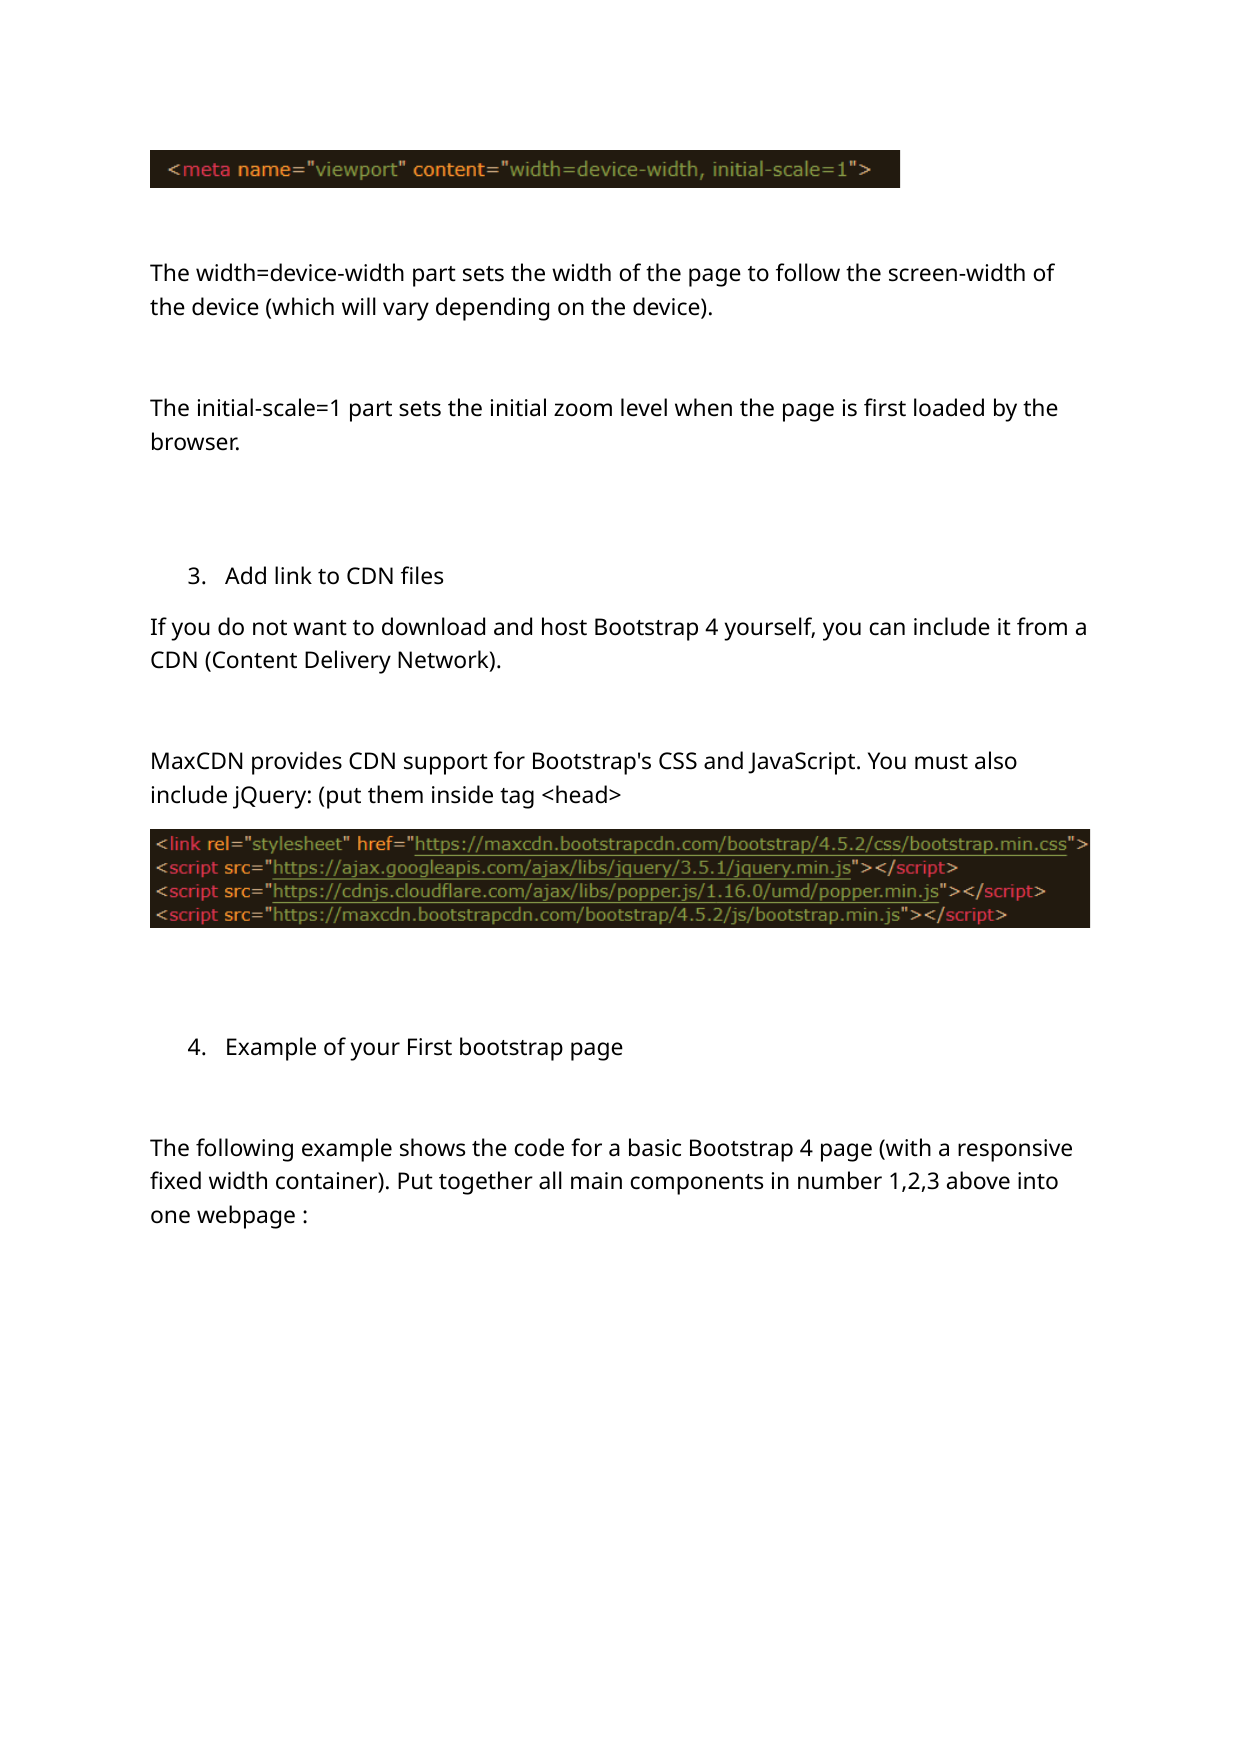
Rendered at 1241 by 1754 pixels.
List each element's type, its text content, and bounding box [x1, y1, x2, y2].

text MaxCDN provides CDN support for Bootstrap's CSS and JavaScript. You must also include jQuery: (put them inside tag <head> [150, 745, 1090, 810]
list Example of your First bootstrap page [187, 1031, 1090, 1062]
picture [150, 829, 1091, 928]
picture [150, 150, 901, 188]
text If you do not want to download and host Bootstrap 4 yourself, you can include it from a CDN (Content Delivery Network). [150, 610, 1090, 675]
text The width=device-width part sets the width of the page to follow the screen-width of the device (which will vary depending on the device). [150, 257, 1090, 322]
list Add link to CDN files [187, 560, 1090, 591]
text The initial-scale=1 part sets the initial zoom level when the page is first loaded by the browser. [150, 392, 1090, 457]
text The following example shows the code for a basic Bootstrap 4 page (with a responsive fixed width container). Put together all main components in number 1,2,3 above into one webpage : [150, 1132, 1090, 1230]
